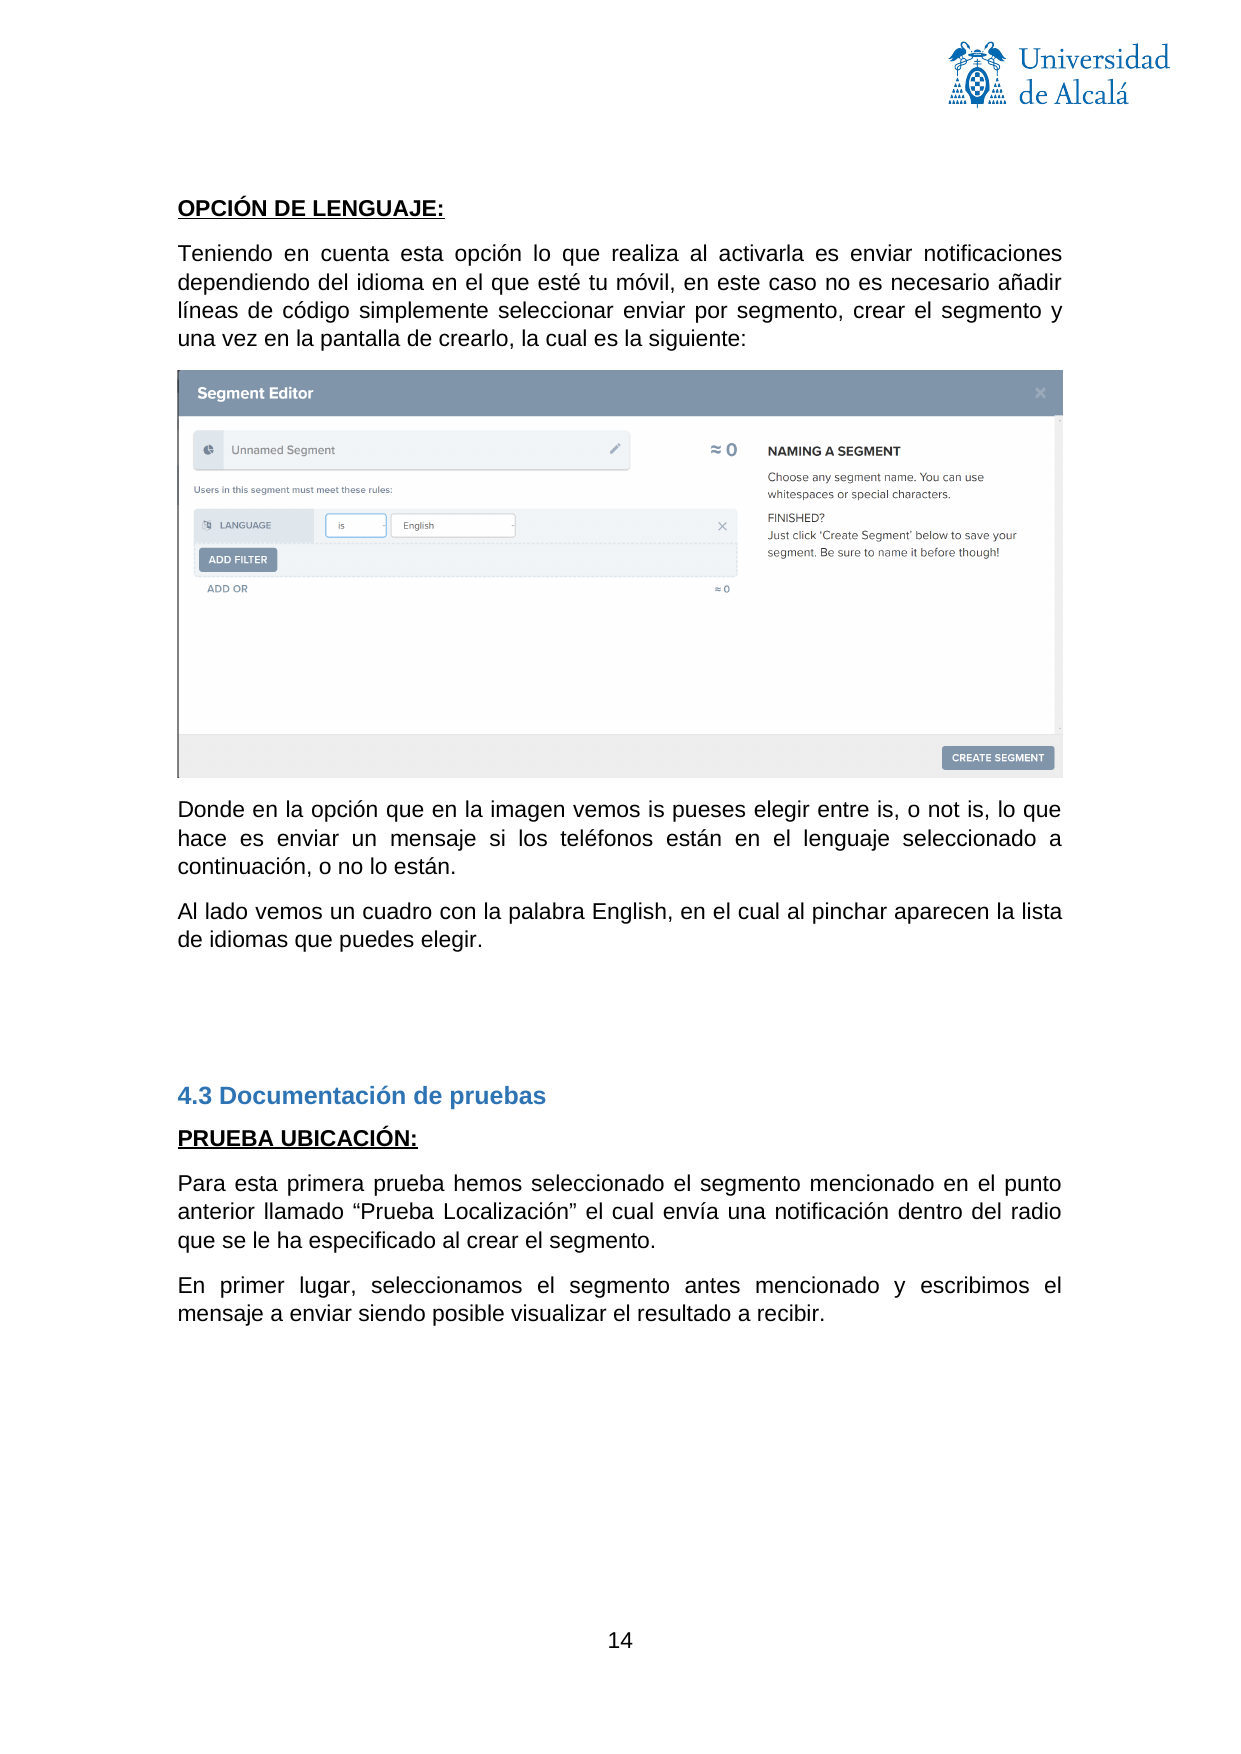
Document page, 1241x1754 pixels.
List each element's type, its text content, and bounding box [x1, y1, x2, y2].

text PRUEBA UBICACIÓN: [177, 1124, 1063, 1151]
subtitle 4.3 Documentación de pruebas [177, 1081, 1063, 1110]
text Teniendo en cuenta esta opción lo que realiza al activarla es enviar notificaciones dependiendo del idioma en el que esté tu móvil, en este caso no es necesario añadir líneas de código simplemente seleccionar enviar por segmento, crear el segmento y una vez en la pantalla de crearlo, la cual es la siguiente: [177, 240, 1063, 352]
text OPCIÓN DE LENGUAJE: [177, 195, 1063, 221]
picture [947, 39, 1172, 110]
picture [177, 370, 1063, 778]
text Al lado vemos un cuadro con la palabra English, en el cual al pinchar aparecen la lista de idiomas que puedes elegir. [177, 898, 1063, 953]
text Donde en la opción que en la imagen vemos is pueses elegir entre is, o not is, lo que hace es enviar un mensaje si los teléfonos están en el lenguaje seleccionado a continuación, o no lo están. [177, 796, 1063, 879]
text Para esta primera prueba hemos seleccionado el segmento mencionado en el punto anterior llamado “Prueba Localización” el cual envía una notificación dentro del radio que se le ha especificado al crear el segmento. [177, 1170, 1063, 1253]
text En primer lugar, seleccionamos el segmento antes mencionado y escribimos el mensaje a enviar siendo posible visualizar el resultado a recibir. [177, 1272, 1063, 1326]
